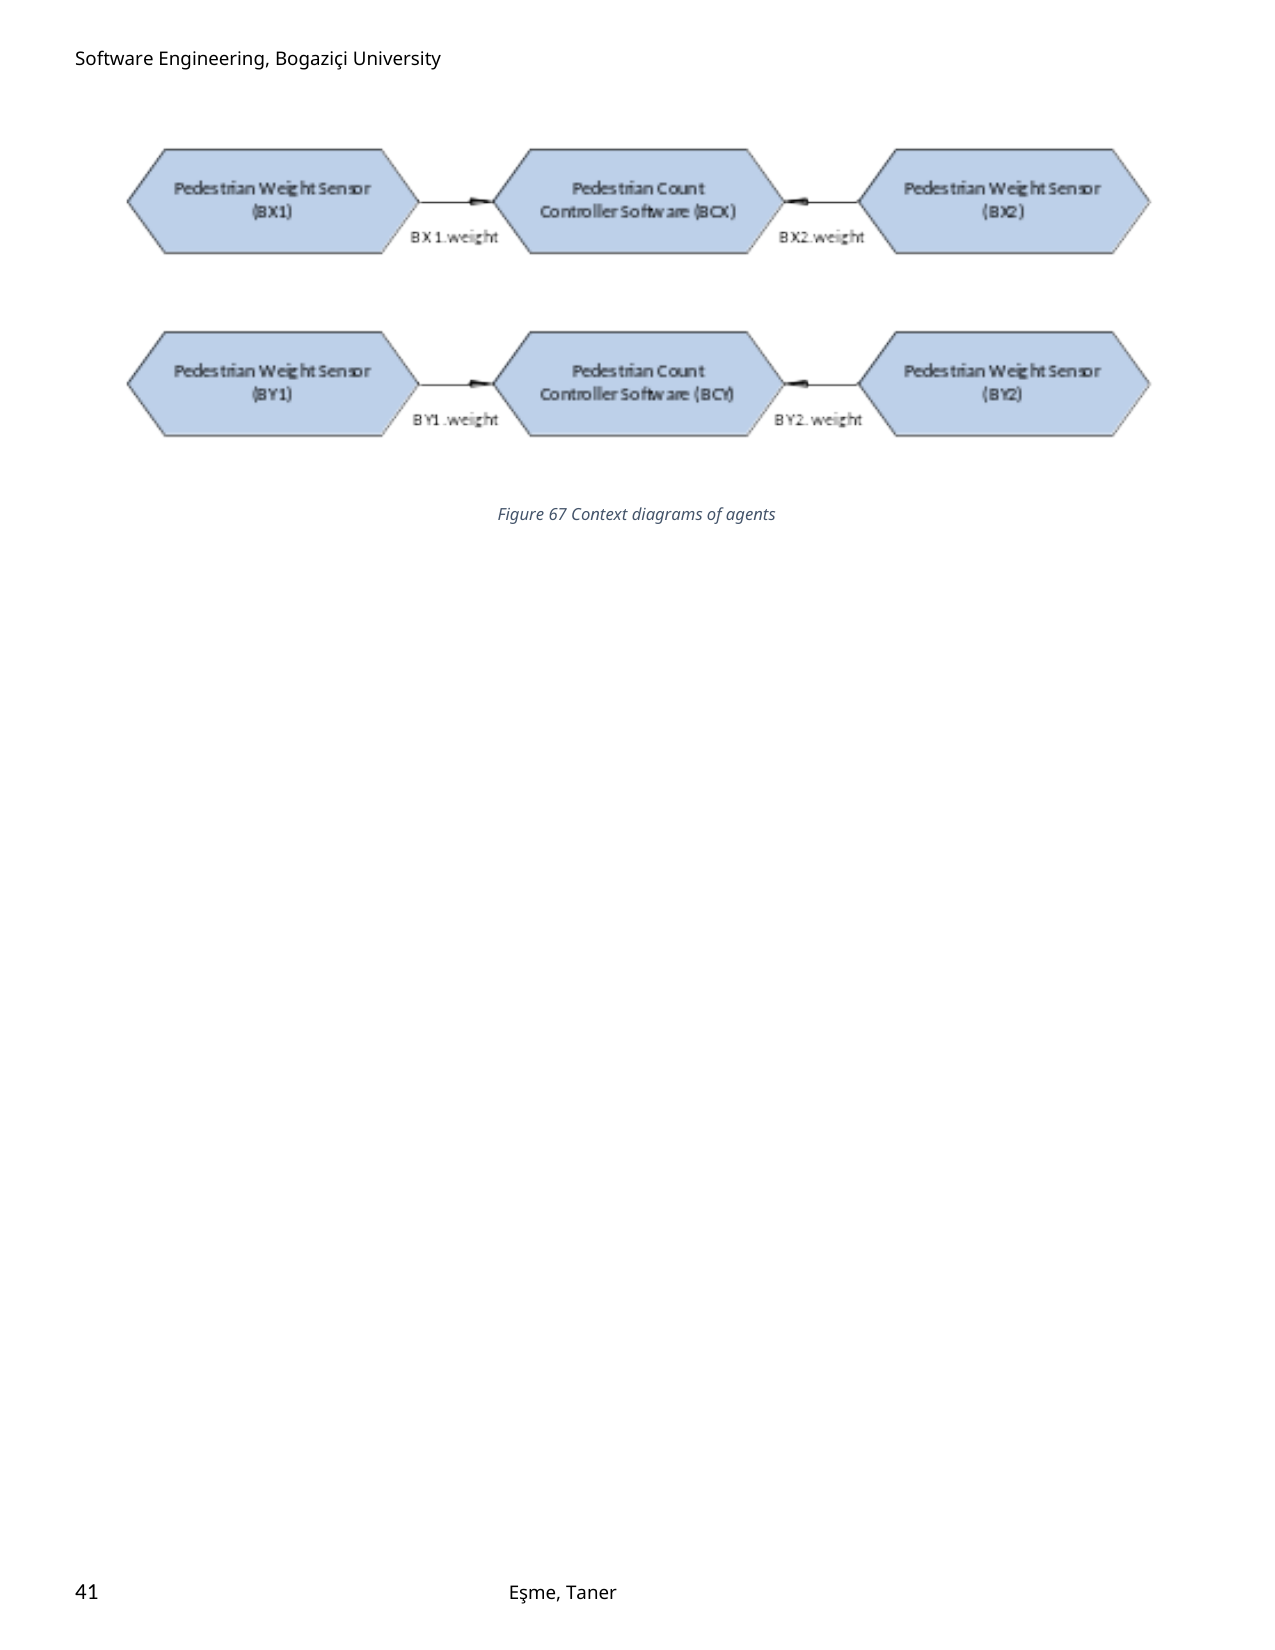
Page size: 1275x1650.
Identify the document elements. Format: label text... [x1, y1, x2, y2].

text Figure 67 Context diagrams of agents [75, 502, 1200, 525]
